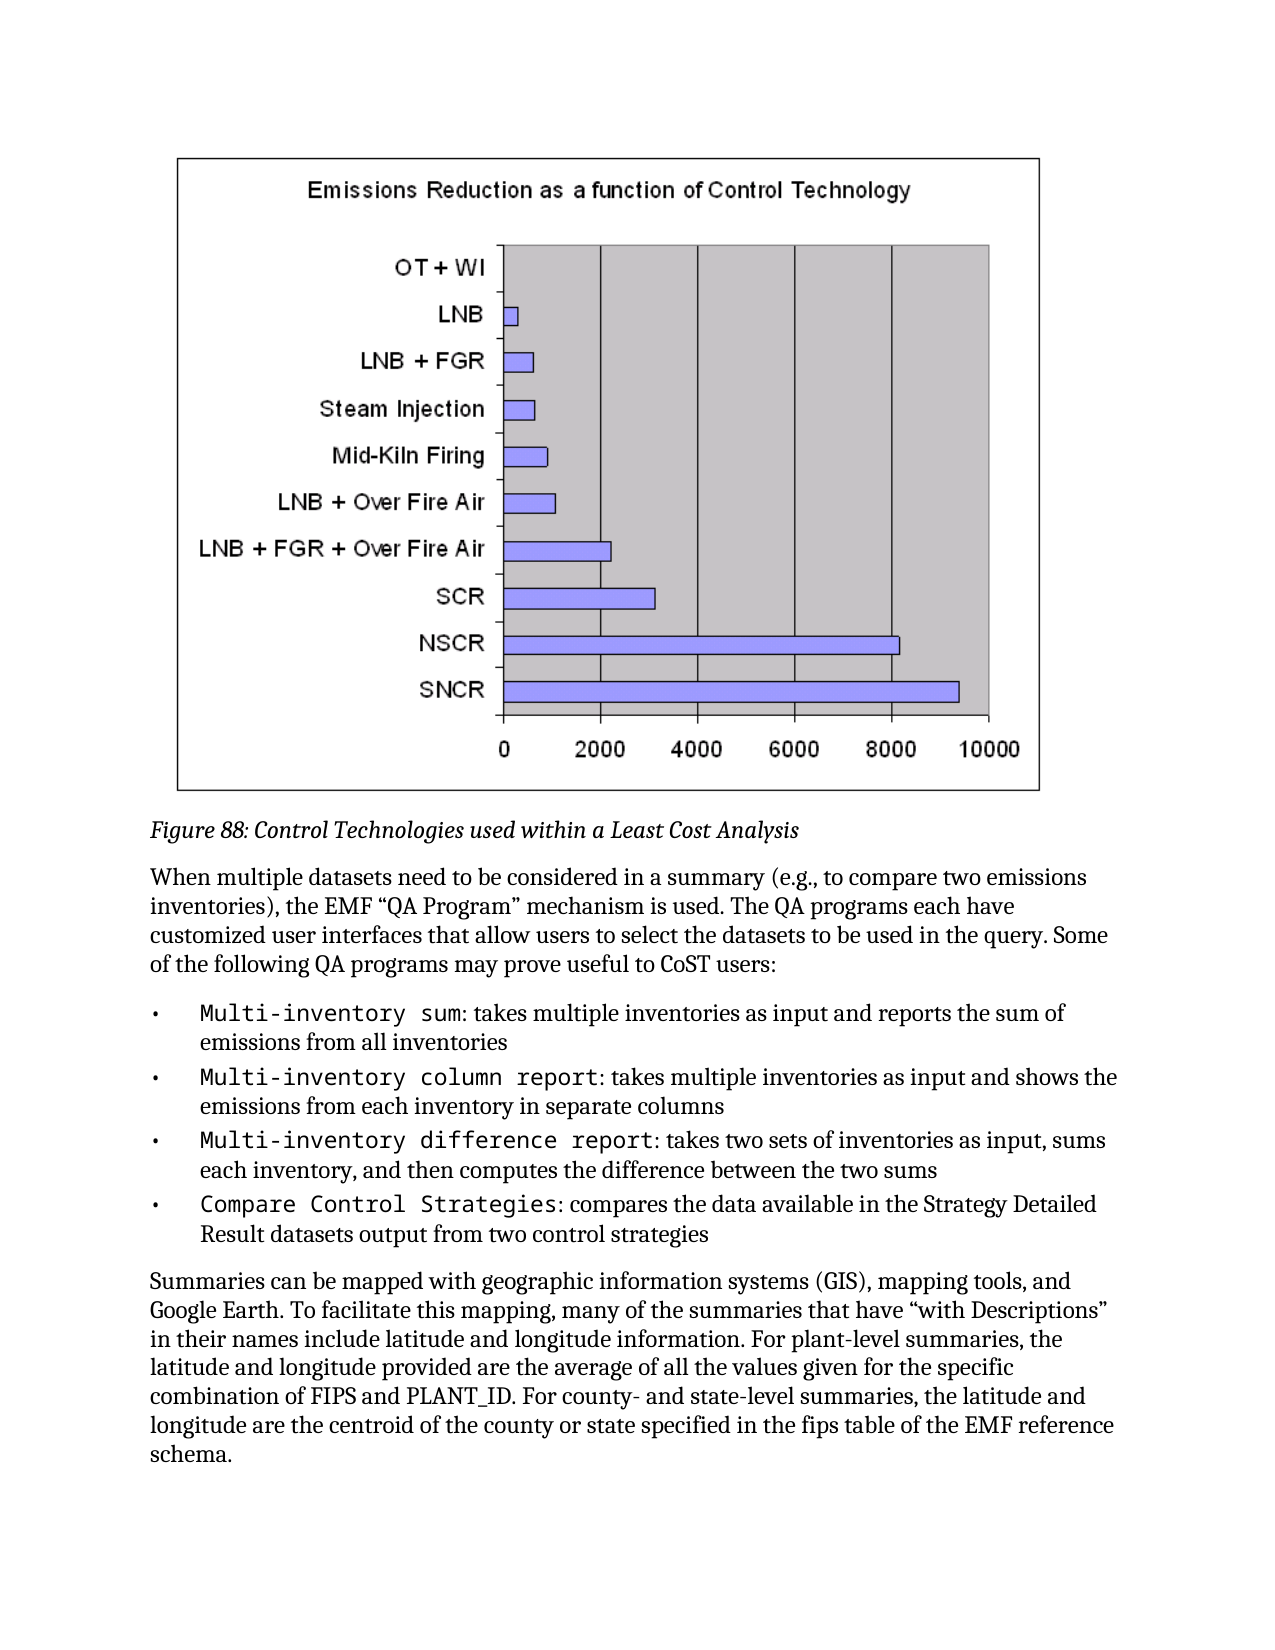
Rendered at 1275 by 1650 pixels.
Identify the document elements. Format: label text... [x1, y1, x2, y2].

text Summaries can be mapped with geographic information systems (GIS), mapping tools, and Google Earth. To facilitate this mapping, many of the summaries that have “with Descriptions” in their names include latitude and longitude information. For plant-level summaries, the latitude and longitude provided are the average of all the values given for the specific combination of FIPS and PLANT_ID. For county- and state-level summaries, the latitude and longitude are the centroid of the county or state specified in the fips table of the EMF reference schema. [150, 1267, 1125, 1468]
list Multi-inventory difference report: takes two sets of inventories as input, sums each inventory, and then computes the difference between the two sums [150, 1124, 1125, 1184]
list Multi-inventory sum: takes multiple inventories as input and reports the sum of emissions from all inventories [150, 997, 1125, 1057]
list Multi-inventory column report: takes multiple inventories as input and shows the emissions from each inventory in separate columns [150, 1061, 1125, 1121]
picture [168, 150, 1044, 795]
list Compare Control Strategies: compares the data available in the Strategy Detailed Result datasets output from two control strategies [150, 1188, 1125, 1248]
text When multiple datasets need to be considered in a summary (e.g., to compare two emissions inventories), the EMF “QA Program” mechanism is used. The QA programs each have customized user interfaces that allow users to select the datasets to be used in the query. Some of the following QA programs may prove useful to CoST users: [150, 863, 1125, 978]
text Figure 88: Control Technologies used within a Least Cost Analysis [150, 816, 1125, 844]
